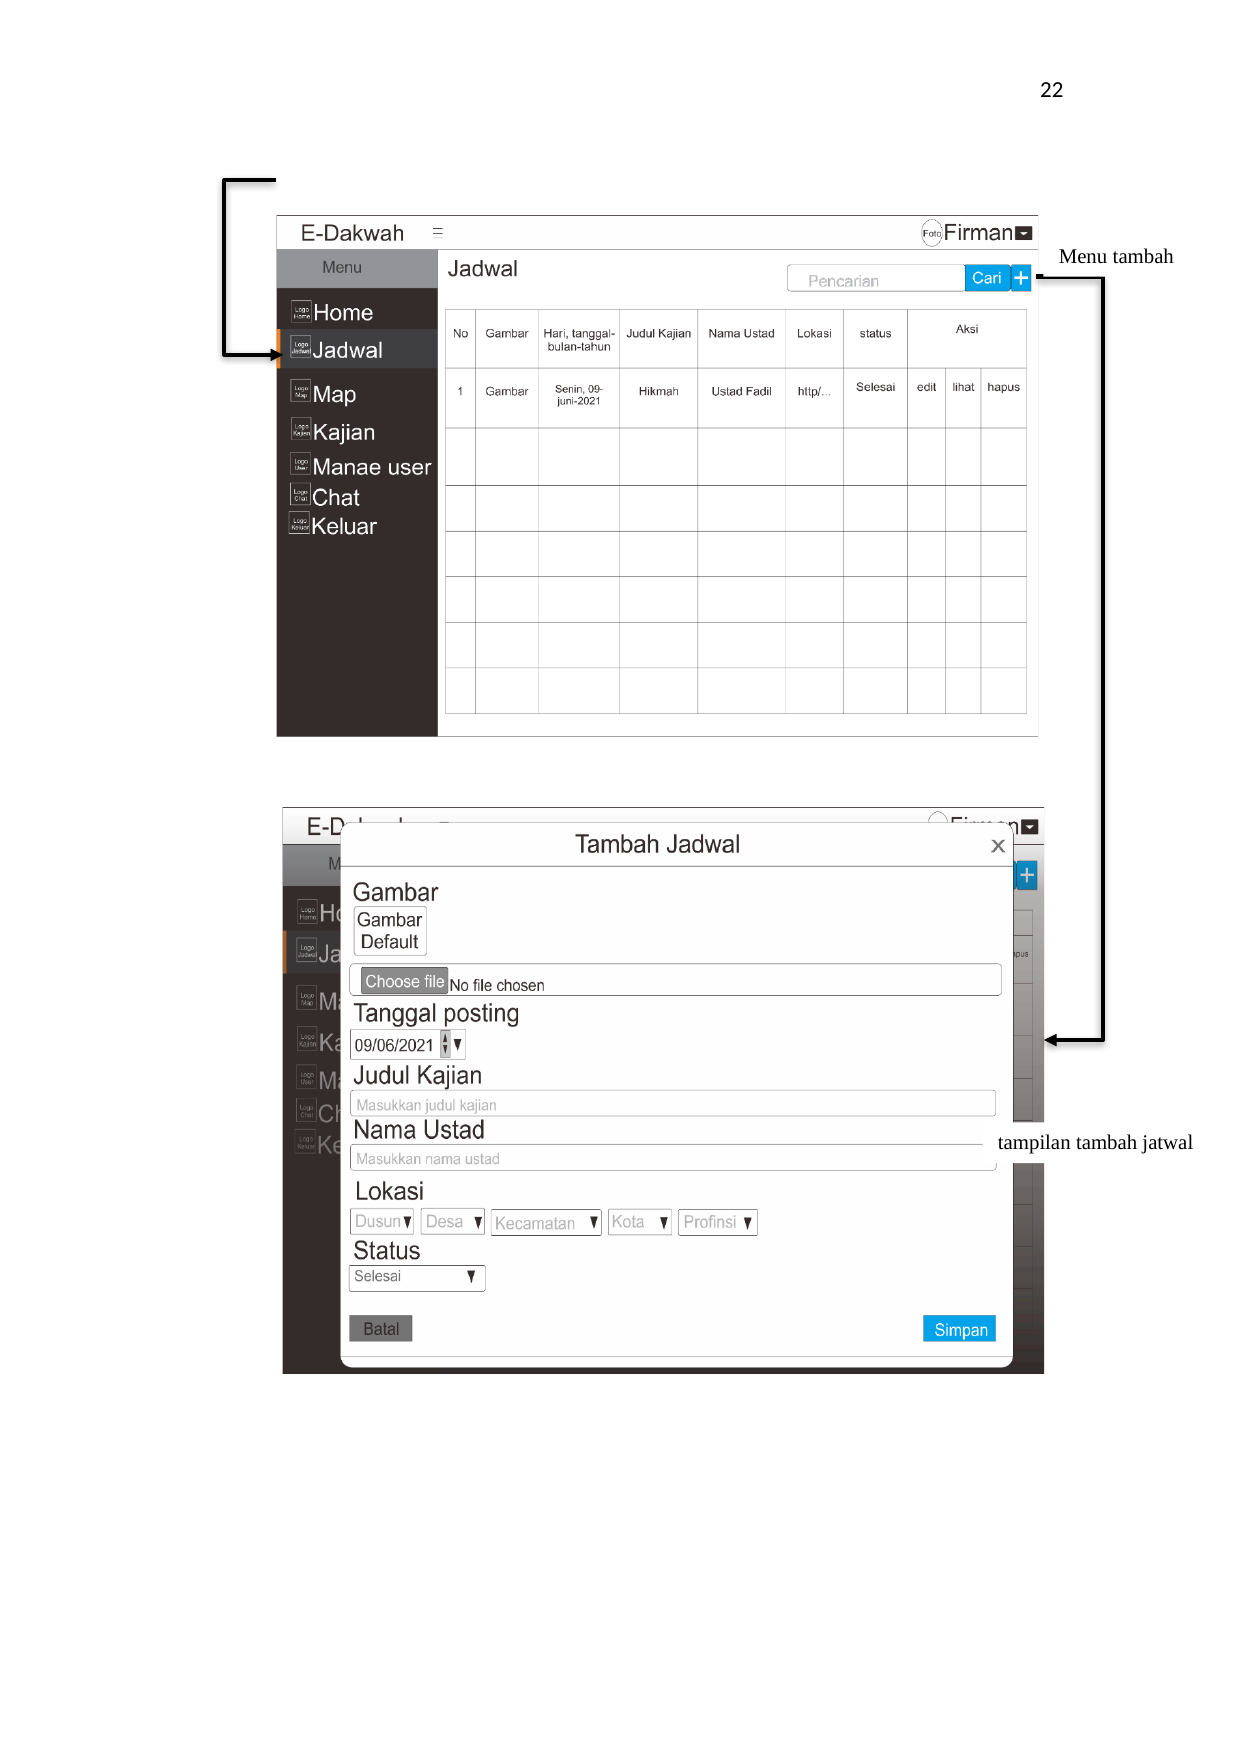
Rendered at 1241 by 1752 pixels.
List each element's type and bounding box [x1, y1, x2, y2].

picture [276, 215, 1039, 737]
picture [282, 807, 1045, 1374]
